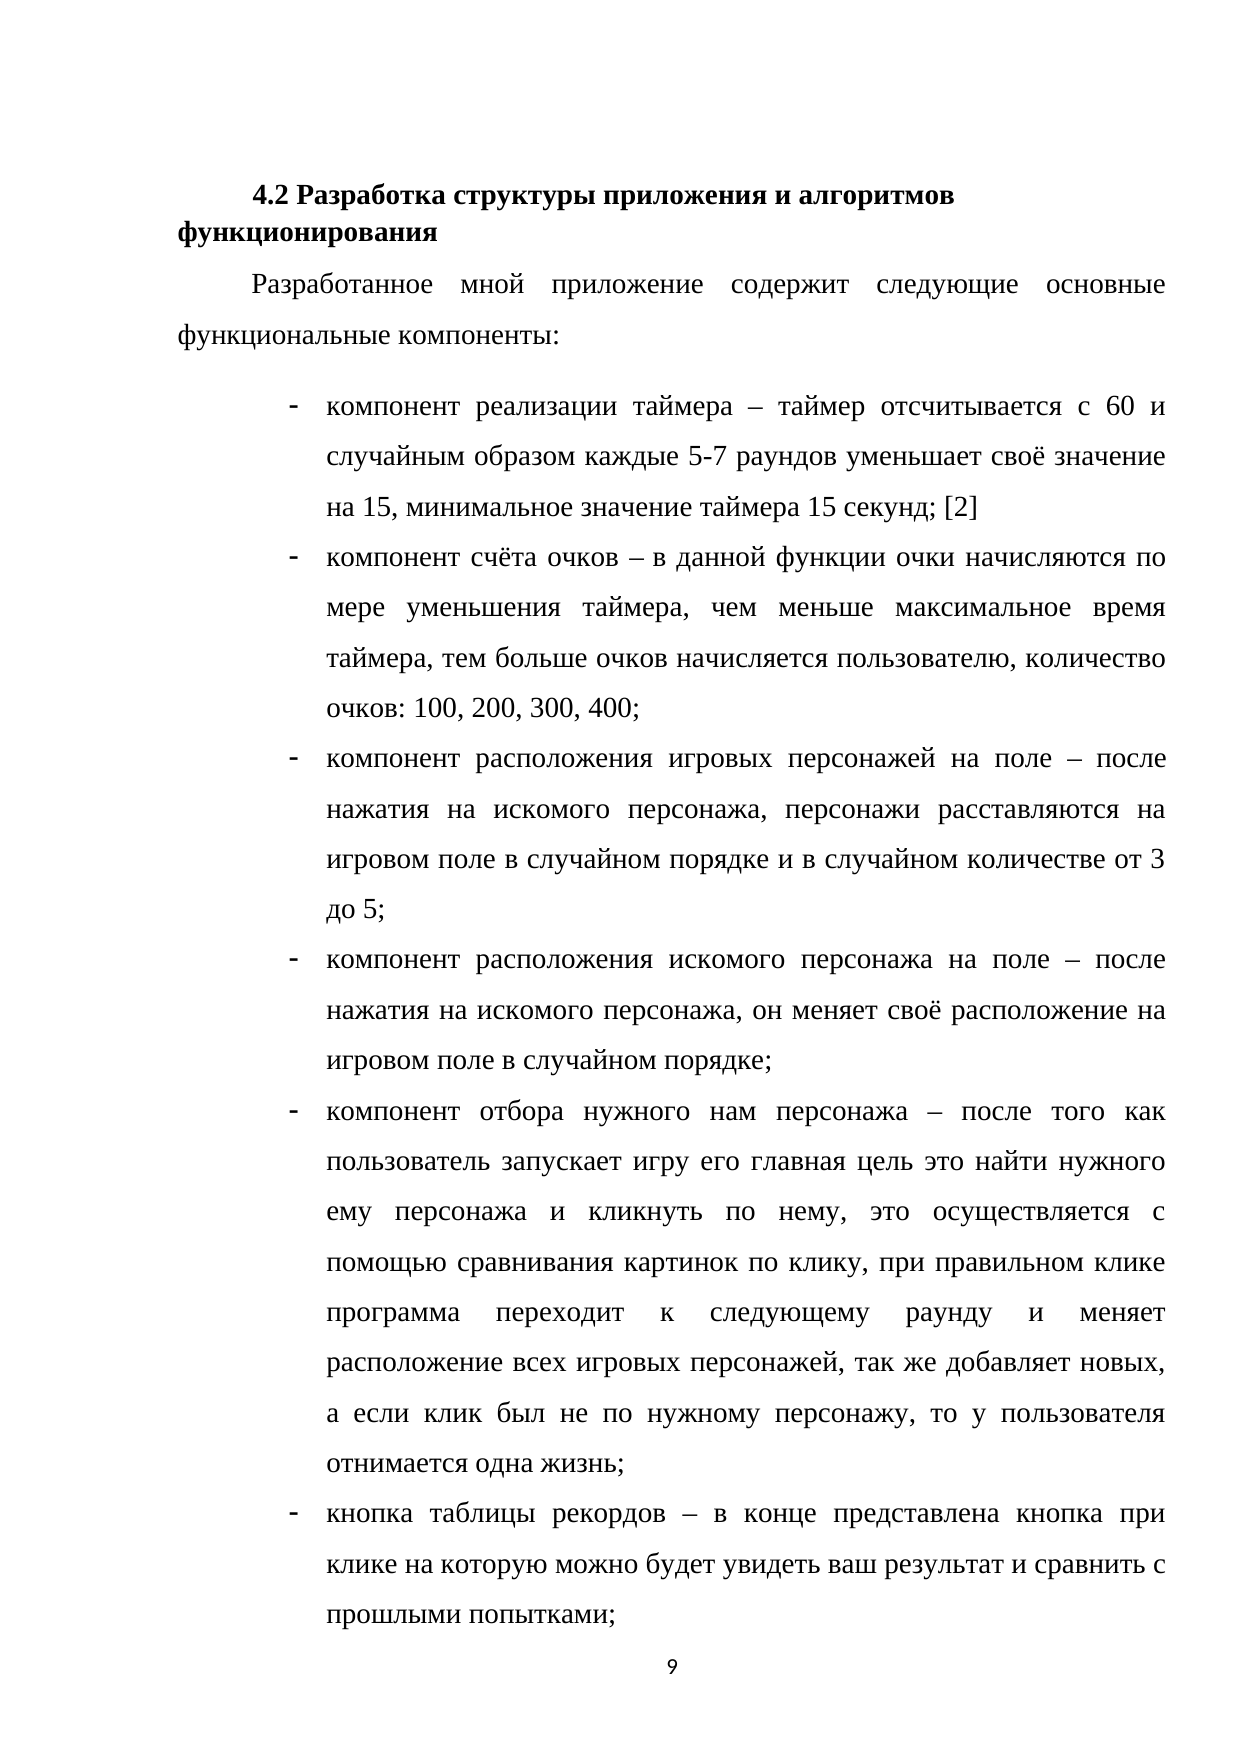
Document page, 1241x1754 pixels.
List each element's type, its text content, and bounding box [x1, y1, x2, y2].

list компонент счёта очков – в данной функции очки начисляются по мере уменьшения таймера, чем меньше максимальное время таймера, тем больше очков начисляется пользователю, количество очков: 100, 200, 300, 400; [288, 539, 1167, 723]
text Разработанное мной приложение содержит следующие основные функциональные компоненты: [177, 266, 1167, 350]
list компонент отбора нужного нам персонажа – после того как пользователь запускает игру его главная цель это найти нужного ему персонажа и кликнуть по нему, это осуществляется с помощью сравнивания картинок по клику, при правильном клике программа переходит к следующему раунду и меняет расположение всех игровых персонажей, так же добавляет новых, а если клик был не по нужному персонажу, то у пользователя отнимается одна жизнь; [288, 1093, 1167, 1478]
list компонент реализации таймера – таймер отсчитывается с 60 и случайным образом каждые 5-7 раундов уменьшает своё значение на 15, минимальное значение таймера 15 секунд; [2] [288, 388, 1167, 522]
list кнопка таблицы рекордов – в конце представлена кнопка при клике на которую можно будет увидеть ваш результат и сравнить с прошлыми попытками; [288, 1495, 1167, 1629]
list компонент расположения игровых персонажей на поле – после нажатия на искомого персонажа, персонажи расставляются на игровом поле в случайном порядке и в случайном количестве от 3 до 5; [288, 740, 1167, 925]
list компонент расположения искомого персонажа на поле – после нажатия на искомого персонажа, он меняет своё расположение на игровом поле в случайном порядке; [288, 942, 1167, 1076]
subtitle 4.2 Разработка структуры приложения и алгоритмов функционирования [177, 177, 1167, 247]
